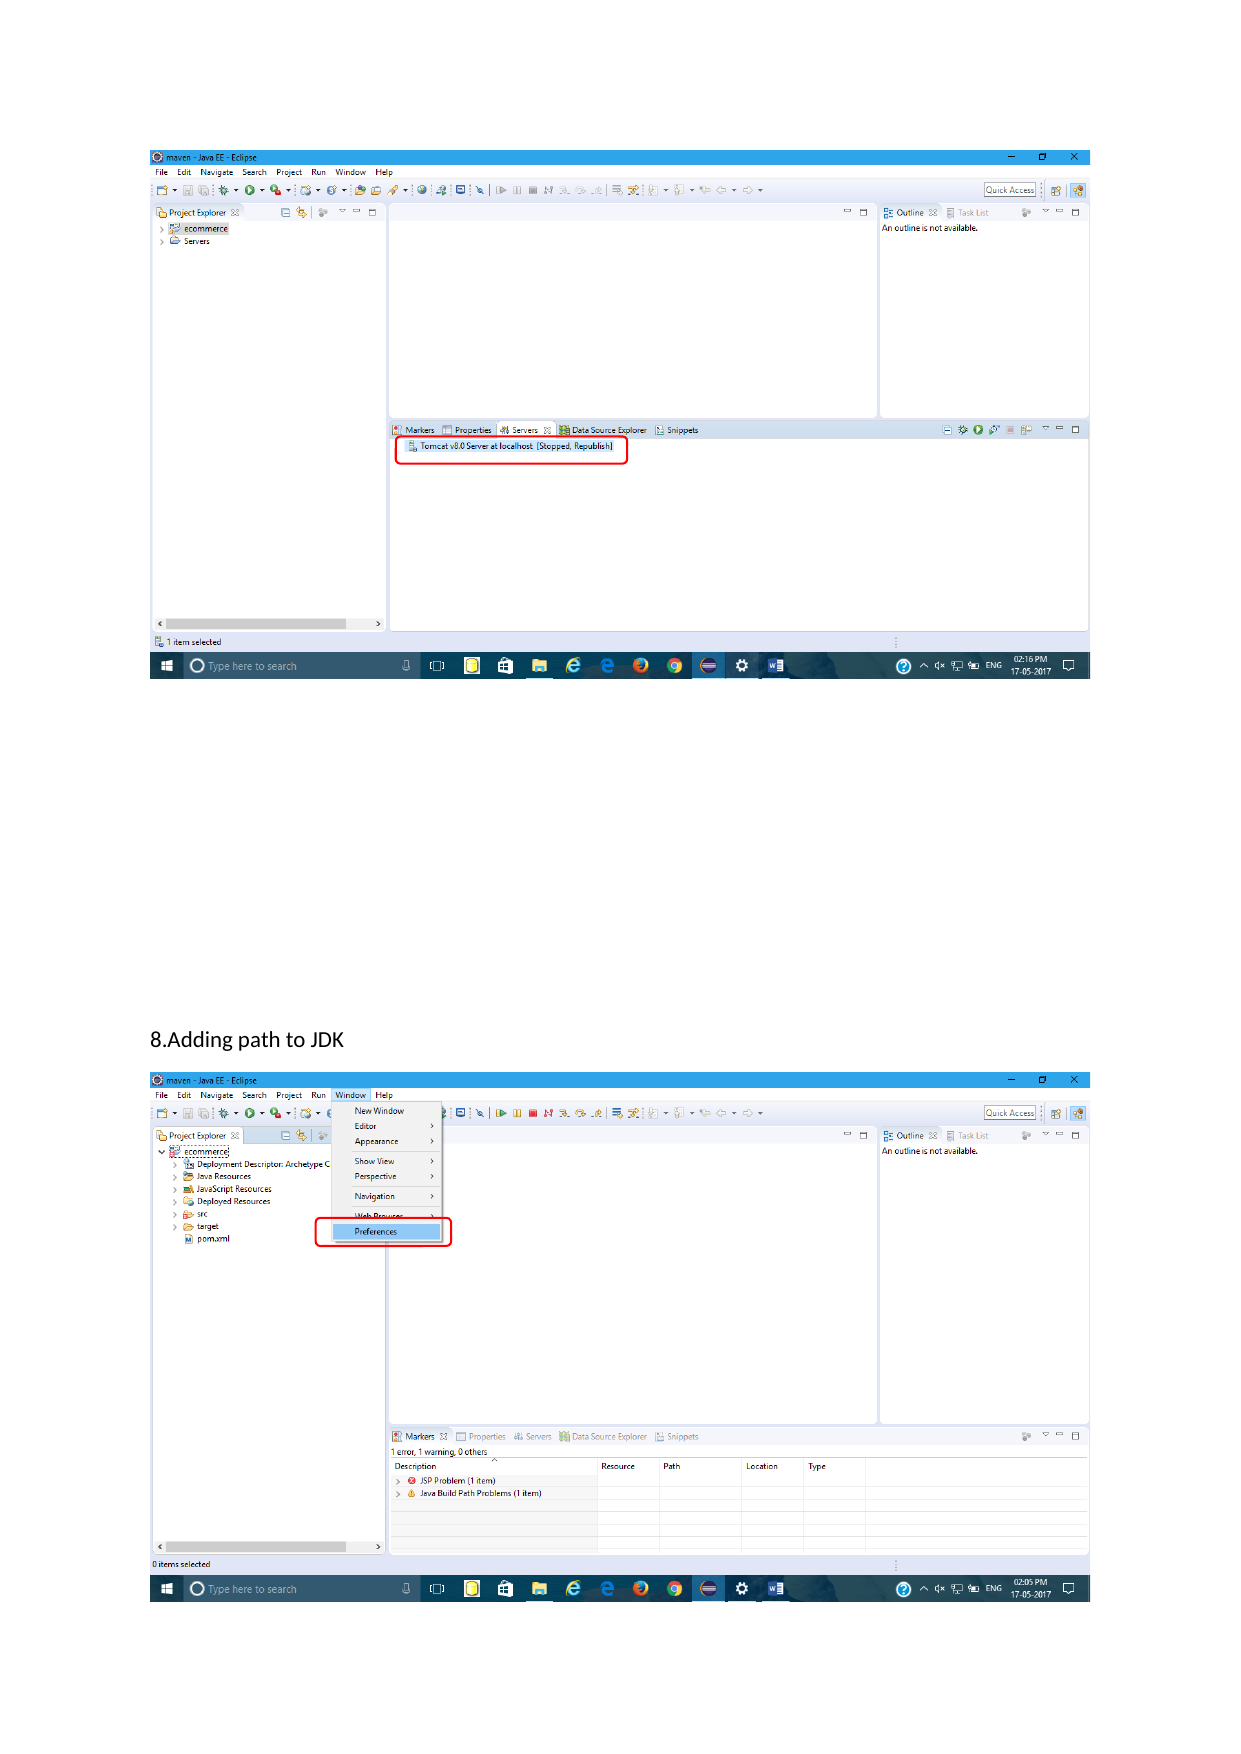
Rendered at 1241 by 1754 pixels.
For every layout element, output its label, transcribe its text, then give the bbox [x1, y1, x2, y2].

text 8.Adding path to JDK [150, 1026, 1090, 1054]
picture [465, 1581, 479, 1596]
picture [533, 660, 546, 671]
picture [465, 658, 479, 673]
picture [533, 1583, 546, 1594]
picture [150, 150, 1091, 679]
picture [150, 1072, 1091, 1602]
picture [499, 1582, 512, 1596]
picture [499, 659, 512, 673]
